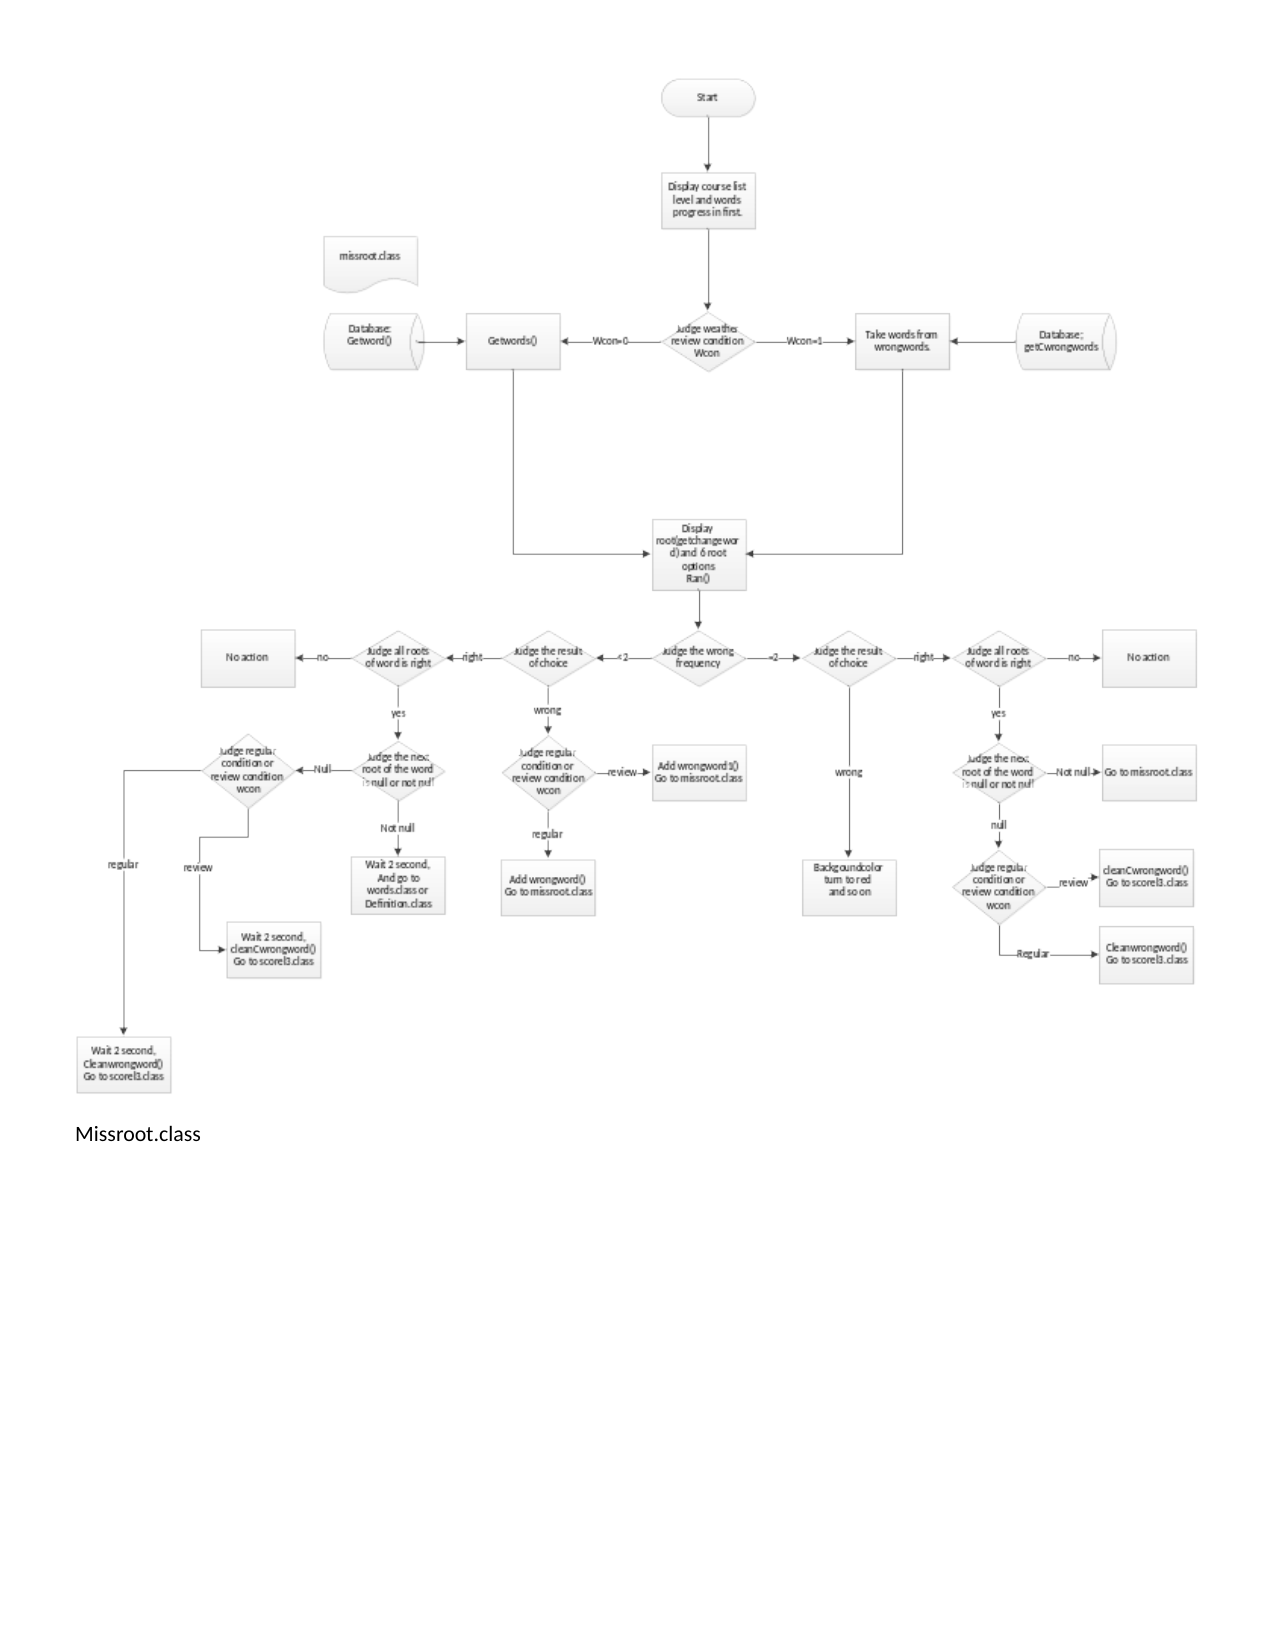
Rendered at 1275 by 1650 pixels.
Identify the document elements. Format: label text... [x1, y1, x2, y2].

text Missroot.class [75, 1117, 1200, 1150]
